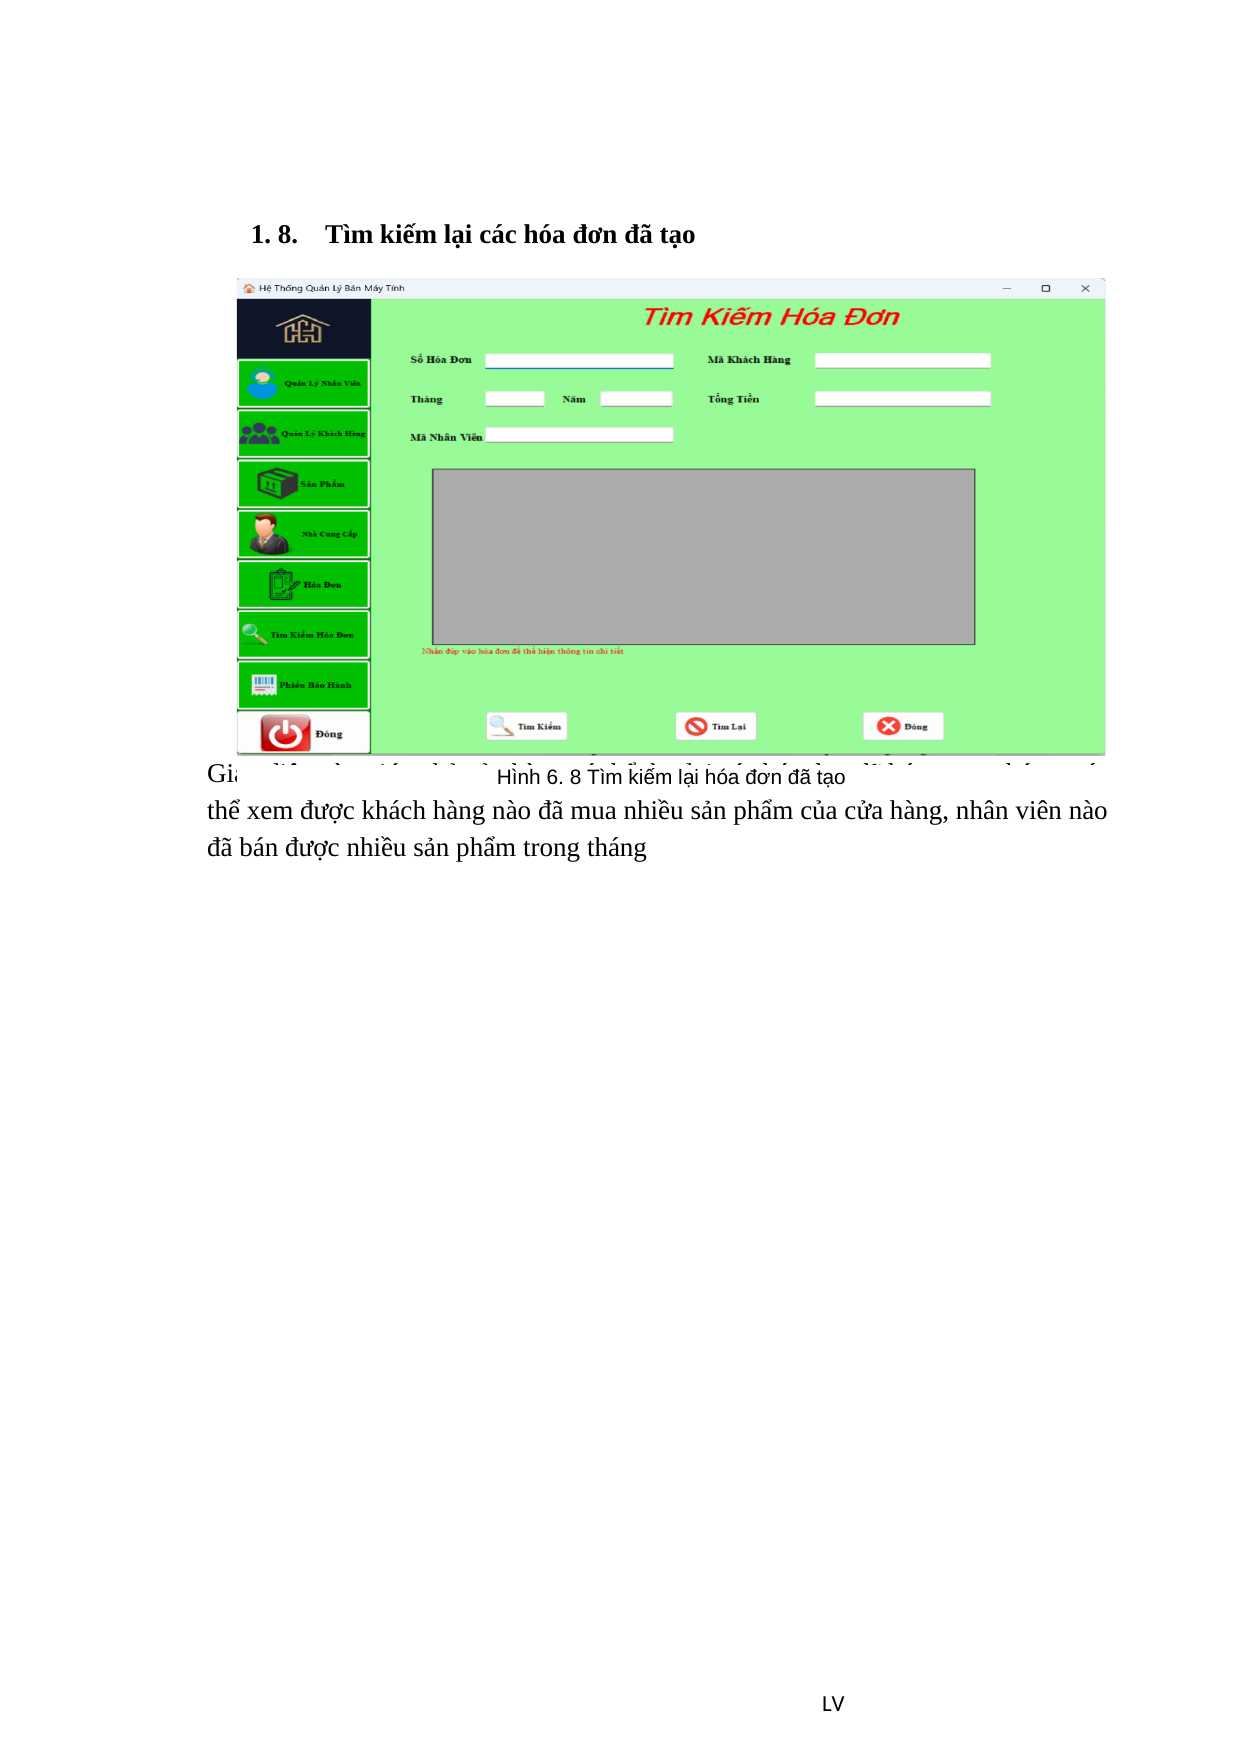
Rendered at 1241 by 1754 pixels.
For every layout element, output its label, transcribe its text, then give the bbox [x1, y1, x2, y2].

subtitle Tìm kiếm lại các hóa đơn đã tạo [251, 218, 1122, 249]
picture [236, 278, 1106, 756]
